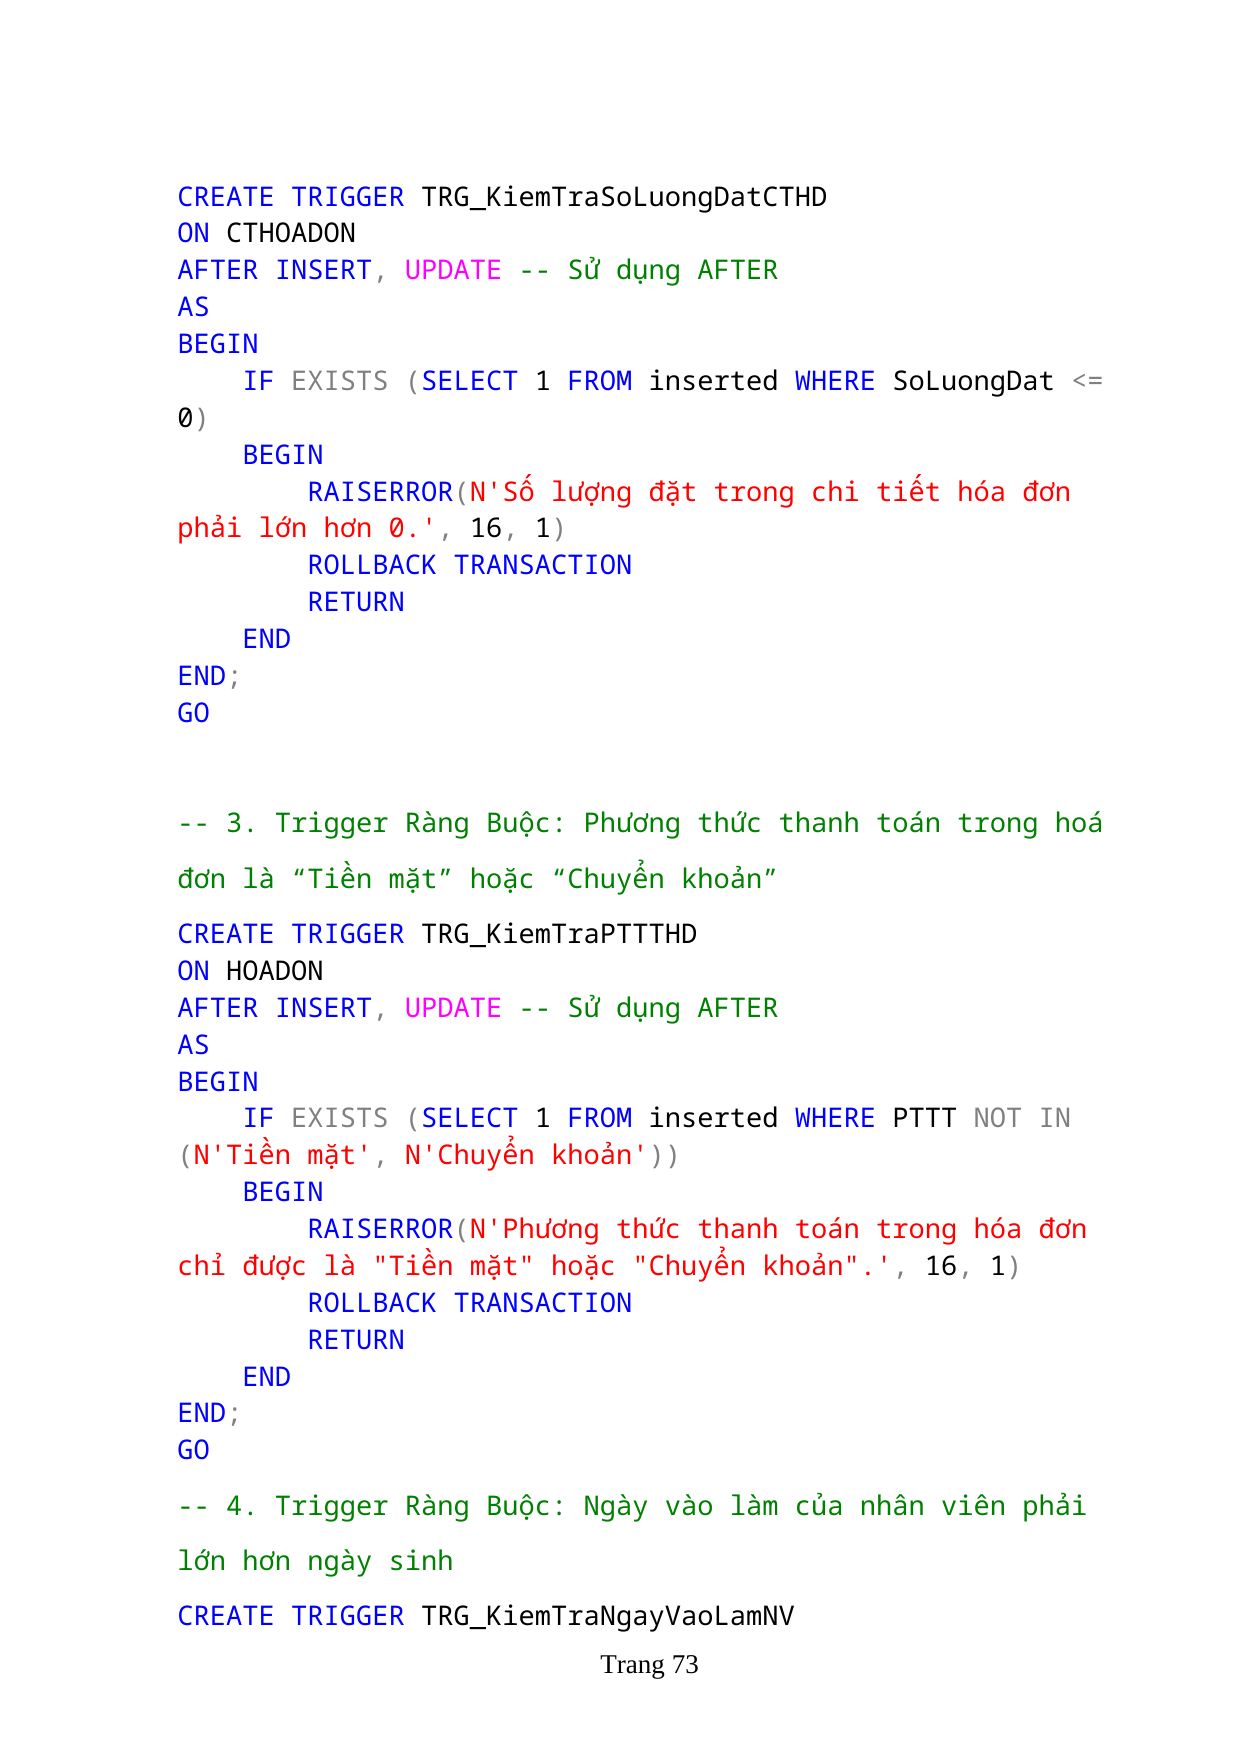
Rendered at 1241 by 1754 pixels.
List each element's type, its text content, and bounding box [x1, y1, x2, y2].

text BEGIN [177, 1062, 1122, 1099]
text BEGIN [177, 324, 1122, 361]
text AFTER INSERT, UPDATE -- Sử dụng AFTER [177, 251, 1122, 288]
text RETURN [177, 1320, 1122, 1357]
text BEGIN [177, 1173, 1122, 1209]
text END; [177, 656, 1122, 693]
text ROLLBACK TRANSACTION [177, 1283, 1122, 1320]
text CREATE TRIGGER TRG_KiemTraPTTTHD [177, 914, 1122, 951]
text GO [177, 693, 1122, 730]
text CREATE TRIGGER TRG_KiemTraSoLuongDatCTHD [177, 177, 1122, 214]
text RAISERROR(N'Số lượng đặt trong chi tiết hóa đơn phải lớn hơn 0.', 16, 1) [177, 472, 1122, 546]
text ROLLBACK TRANSACTION [177, 546, 1122, 583]
text END [177, 619, 1122, 656]
text GO [177, 1431, 1122, 1468]
text CREATE TRIGGER TRG_KiemTraNgayVaoLamNV [177, 1597, 1122, 1633]
text END; [177, 1394, 1122, 1431]
text RETURN [177, 583, 1122, 619]
text -- 4. Trigger Ràng Buộc: Ngày vào làm của nhân viên phải lớn hơn ngày sinh [177, 1486, 1122, 1578]
text AS [177, 1025, 1122, 1062]
text RAISERROR(N'Phương thức thanh toán trong hóa đơn chỉ được là "Tiền mặt" hoặc "Chuyển khoản".', 16, 1) [177, 1209, 1122, 1283]
text -- 3. Trigger Ràng Buộc: Phương thức thanh toán trong hoá đơn là “Tiền mặt” hoặc “Chuyển khoản” [177, 804, 1122, 896]
text ON HOADON [177, 951, 1122, 988]
text AS [177, 288, 1122, 324]
text IF EXISTS (SELECT 1 FROM inserted WHERE PTTT NOT IN (N'Tiền mặt', N'Chuyển khoản')) [177, 1099, 1122, 1173]
text END [177, 1357, 1122, 1394]
text ON CTHOADON [177, 214, 1122, 251]
text AFTER INSERT, UPDATE -- Sử dụng AFTER [177, 988, 1122, 1025]
text BEGIN [177, 435, 1122, 472]
text IF EXISTS (SELECT 1 FROM inserted WHERE SoLuongDat <= 0) [177, 361, 1122, 435]
